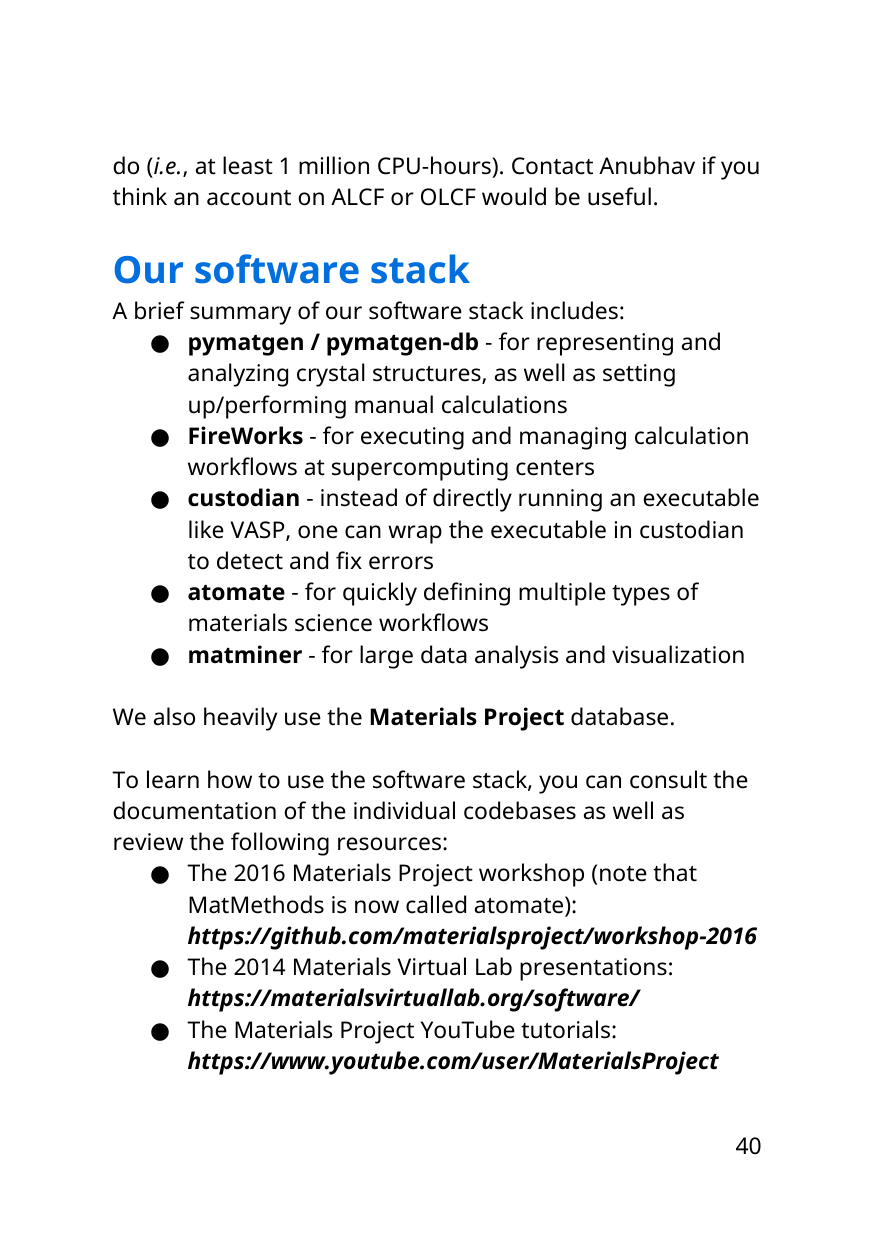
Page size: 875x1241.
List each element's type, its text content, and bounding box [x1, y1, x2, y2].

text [112, 150, 762, 212]
list atomate - for quickly defining multiple types of materials science workflows [150, 576, 762, 638]
text To learn how to use the software stack, you can consult the documentation of the individual codebases as well as review the following resources: [112, 763, 762, 857]
list FireWorks - for executing and managing calculation workflows at supercomputing centers [150, 420, 762, 482]
list custodian - instead of directly running an executable like VASP, one can wrap the executable in custodian to detect and fix errors [150, 482, 762, 576]
list pymatgen / pymatgen-db - for representing and analyzing crystal structures, as well as setting up/performing manual calculations [150, 326, 762, 420]
text We also heavily use the Materials Project database. [112, 701, 762, 732]
subtitle Our software stack [112, 244, 762, 295]
list The 2016 Materials Project workshop (note that MatMethods is now called atomate): https://github.com/materialsproject/workshop-2016 [150, 857, 762, 951]
list matminer - for large data analysis and visualization [150, 638, 762, 670]
text A brief summary of our software stack includes: [112, 295, 762, 326]
list The Materials Project YouTube tutorials: https://www.youtube.com/user/MaterialsProject [150, 1013, 762, 1076]
list The 2014 Materials Virtual Lab presentations: https://materialsvirtuallab.org/software/ [150, 951, 762, 1013]
